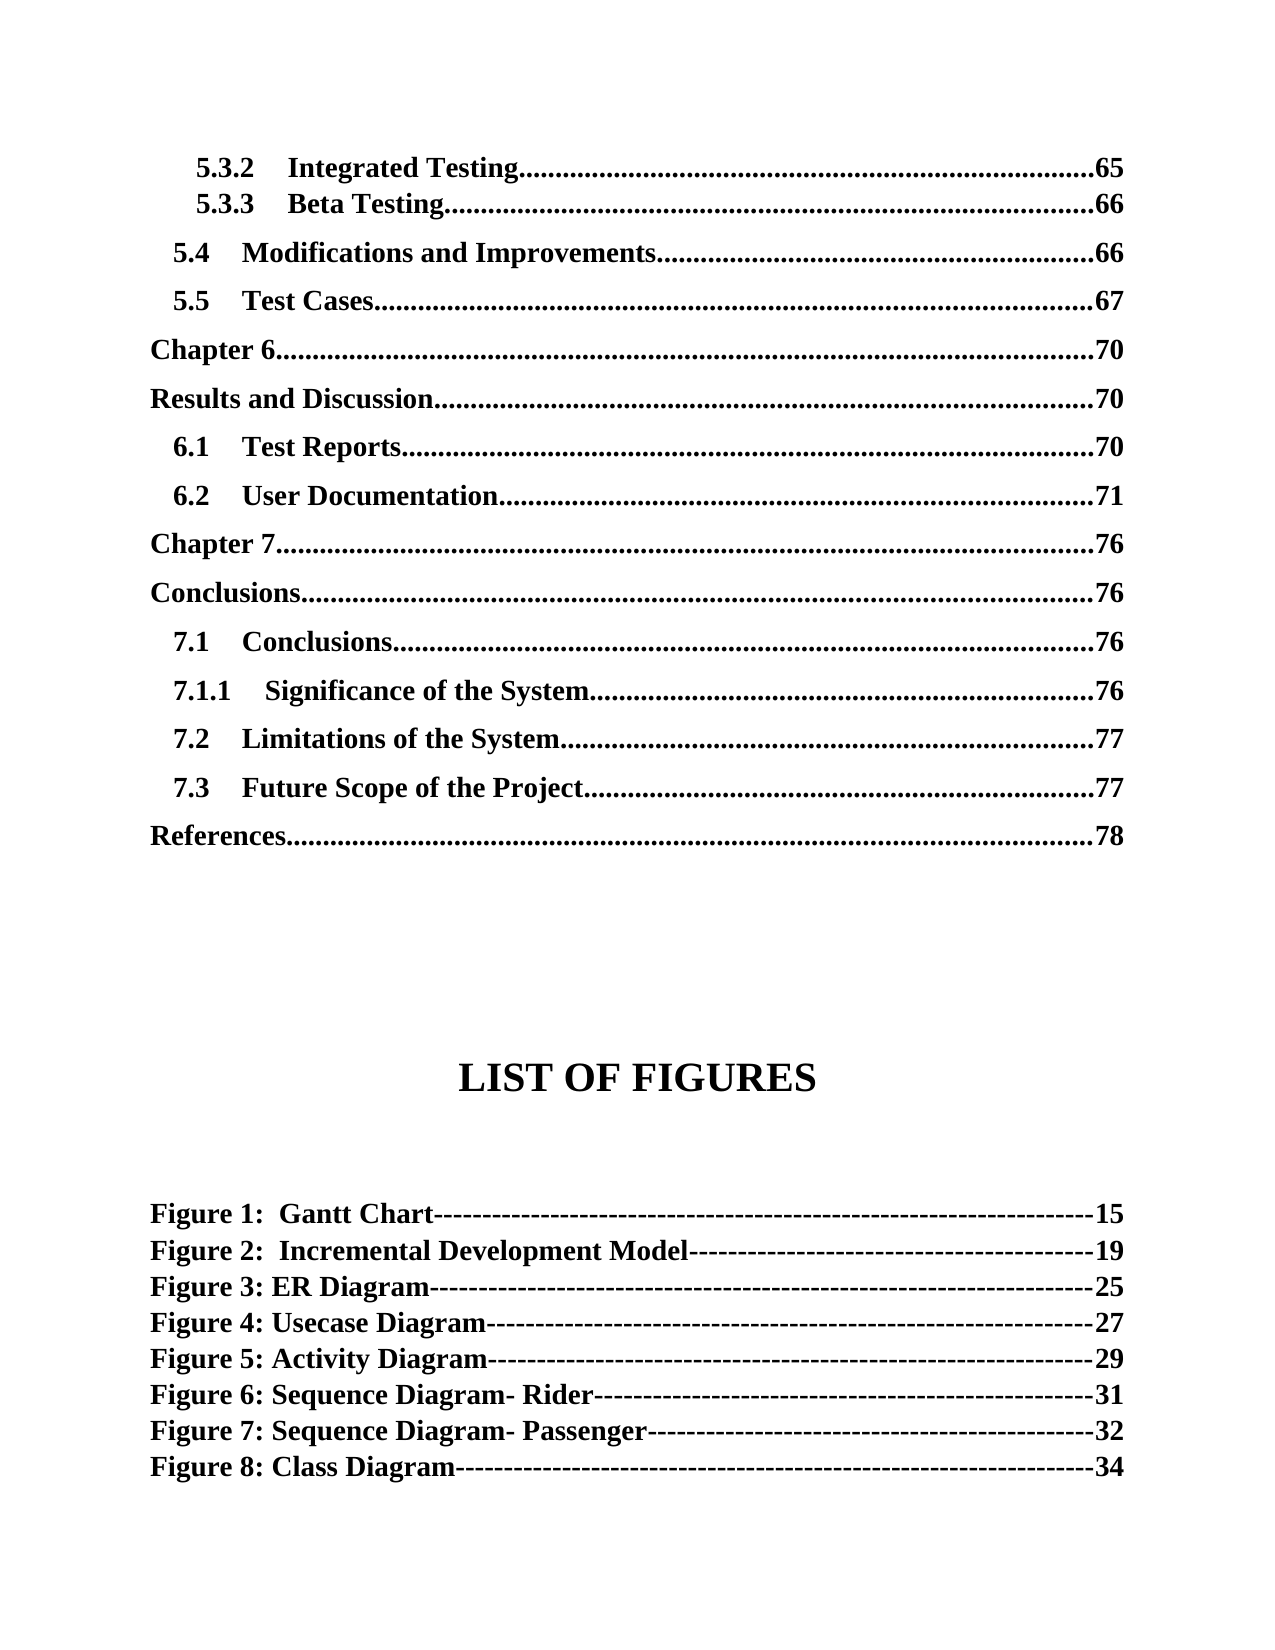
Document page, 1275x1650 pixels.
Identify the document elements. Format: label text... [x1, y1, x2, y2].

text 5.3.3 Beta Testing 66 [196, 186, 1125, 220]
text Figure 2: Incremental Development Model 19 [150, 1233, 1125, 1266]
text 7.1.1 Significance of the System 76 [173, 673, 1125, 706]
text 5.5 Test Cases 67 [173, 283, 1125, 317]
text 5.3.2 Integrated Testing 65 [196, 150, 1125, 183]
text 6.2 User Documentation 71 [173, 478, 1125, 512]
text Results and Discussion 70 [150, 381, 1125, 414]
text Figure 3: ER Diagram 25 [150, 1269, 1125, 1302]
text Figure 7: Sequence Diagram- Passenger 32 [150, 1413, 1125, 1447]
text Figure 6: Sequence Diagram- Rider 31 [150, 1377, 1125, 1411]
text 6.1 Test Reports 70 [173, 429, 1125, 463]
text LIST OF FIGURES [150, 1053, 1125, 1101]
text Chapter 6 70 [150, 332, 1125, 366]
text Figure 8: Class Diagram 34 [150, 1449, 1125, 1483]
text 7.2 Limitations of the System 77 [173, 721, 1125, 755]
text Figure 1: Gantt Chart 15 [150, 1197, 1125, 1230]
text Chapter 7 76 [150, 527, 1125, 560]
text 7.1 Conclusions 76 [173, 624, 1125, 657]
text Conclusions 76 [150, 575, 1125, 609]
text Figure 5: Activity Diagram 29 [150, 1341, 1125, 1375]
text 7.3 Future Scope of the Project 77 [173, 770, 1125, 803]
text 5.4 Modifications and Improvements 66 [173, 235, 1125, 268]
text References 78 [150, 818, 1125, 852]
text Figure 4: Usecase Diagram 27 [150, 1305, 1125, 1338]
